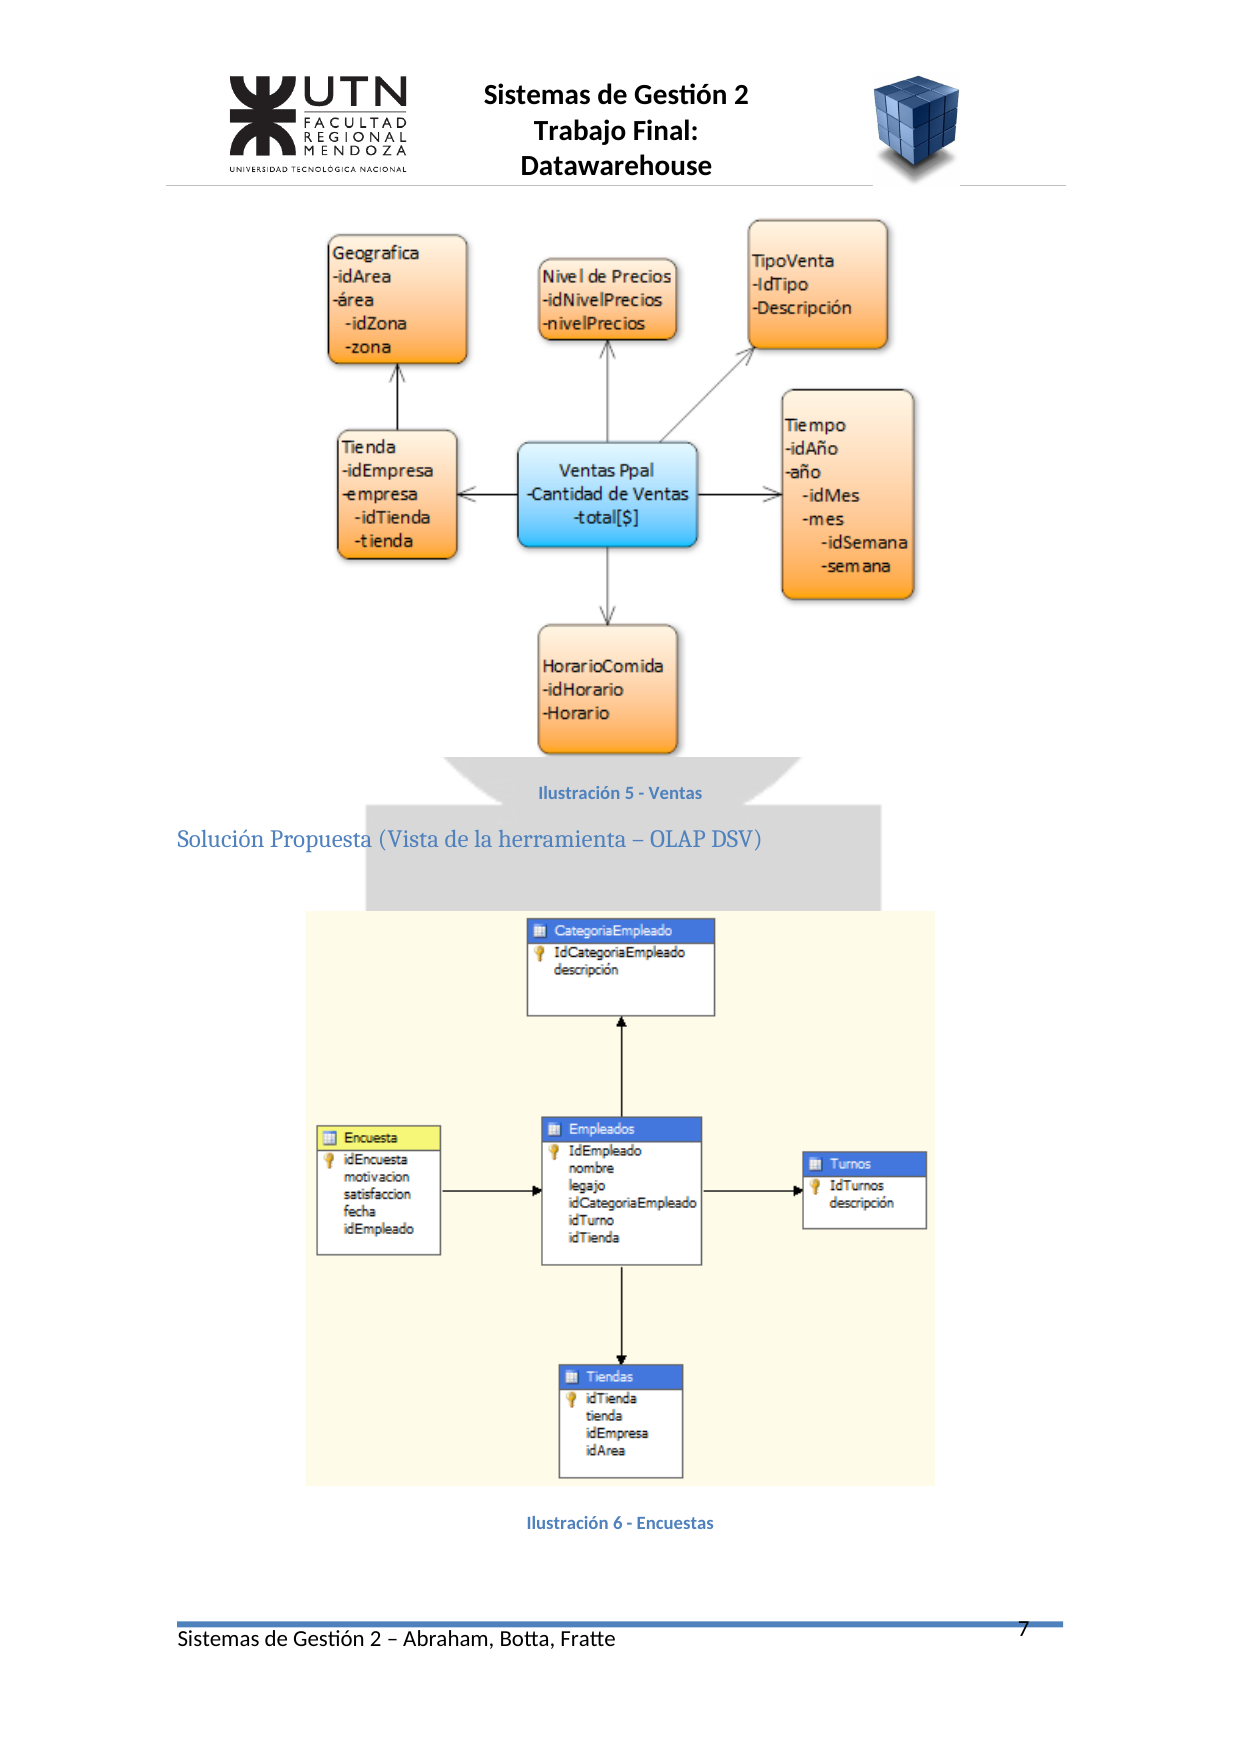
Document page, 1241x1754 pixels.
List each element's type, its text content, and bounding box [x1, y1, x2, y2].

picture [305, 911, 935, 1486]
subtitle Solución Propuesta (Vista de la herramienta – OLAP DSV) [177, 825, 1063, 854]
picture [872, 73, 960, 186]
picture [317, 214, 923, 757]
picture [223, 73, 409, 179]
